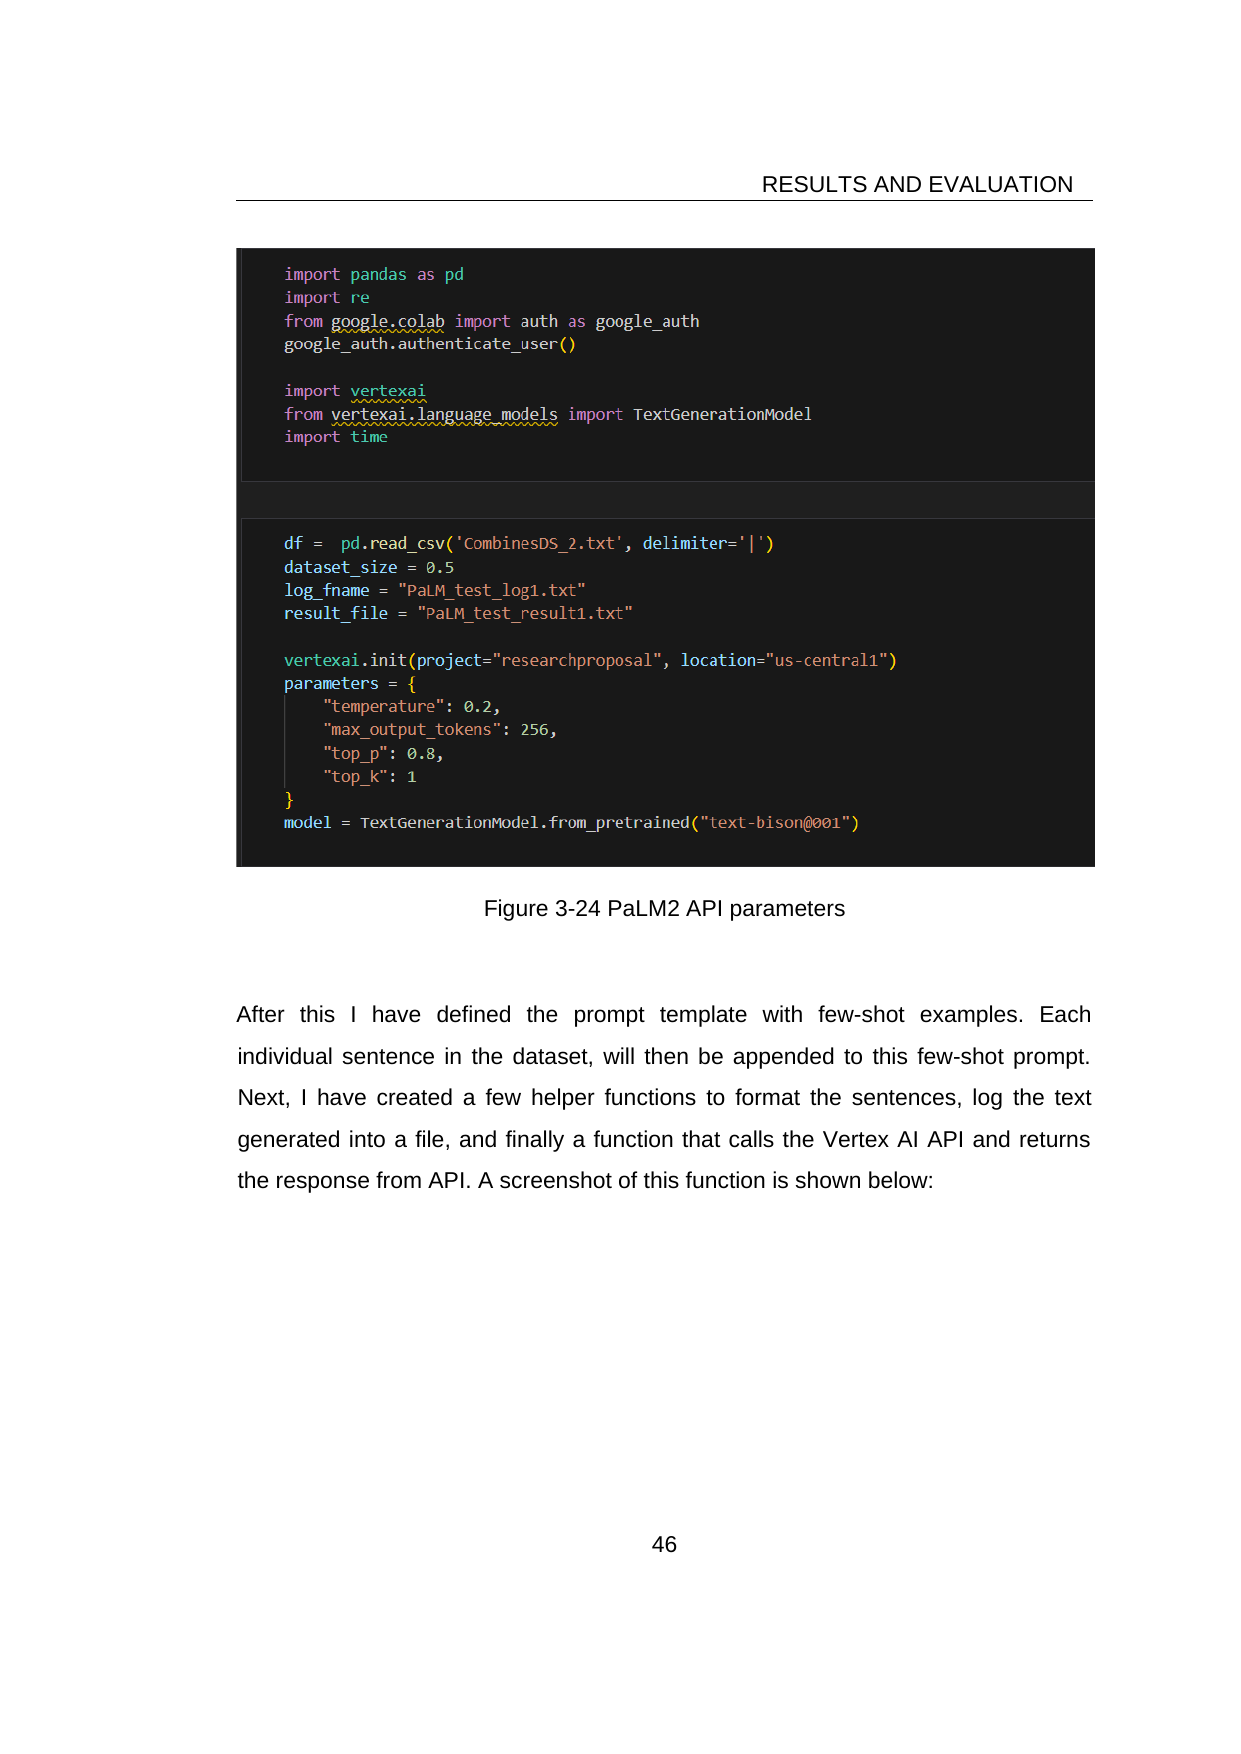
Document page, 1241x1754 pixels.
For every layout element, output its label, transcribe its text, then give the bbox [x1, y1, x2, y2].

picture [236, 248, 1095, 867]
text After this I have defined the prompt template with few-shot examples. Each individual sentence in the dataset, will then be appended to this few-shot prompt. Next, I have created a few helper functions to format the sentences, log the text generated into a file, and finally a function that calls the Vertex AI API and returns the response from API. A screenshot of this function is shown below: [236, 1001, 1092, 1193]
